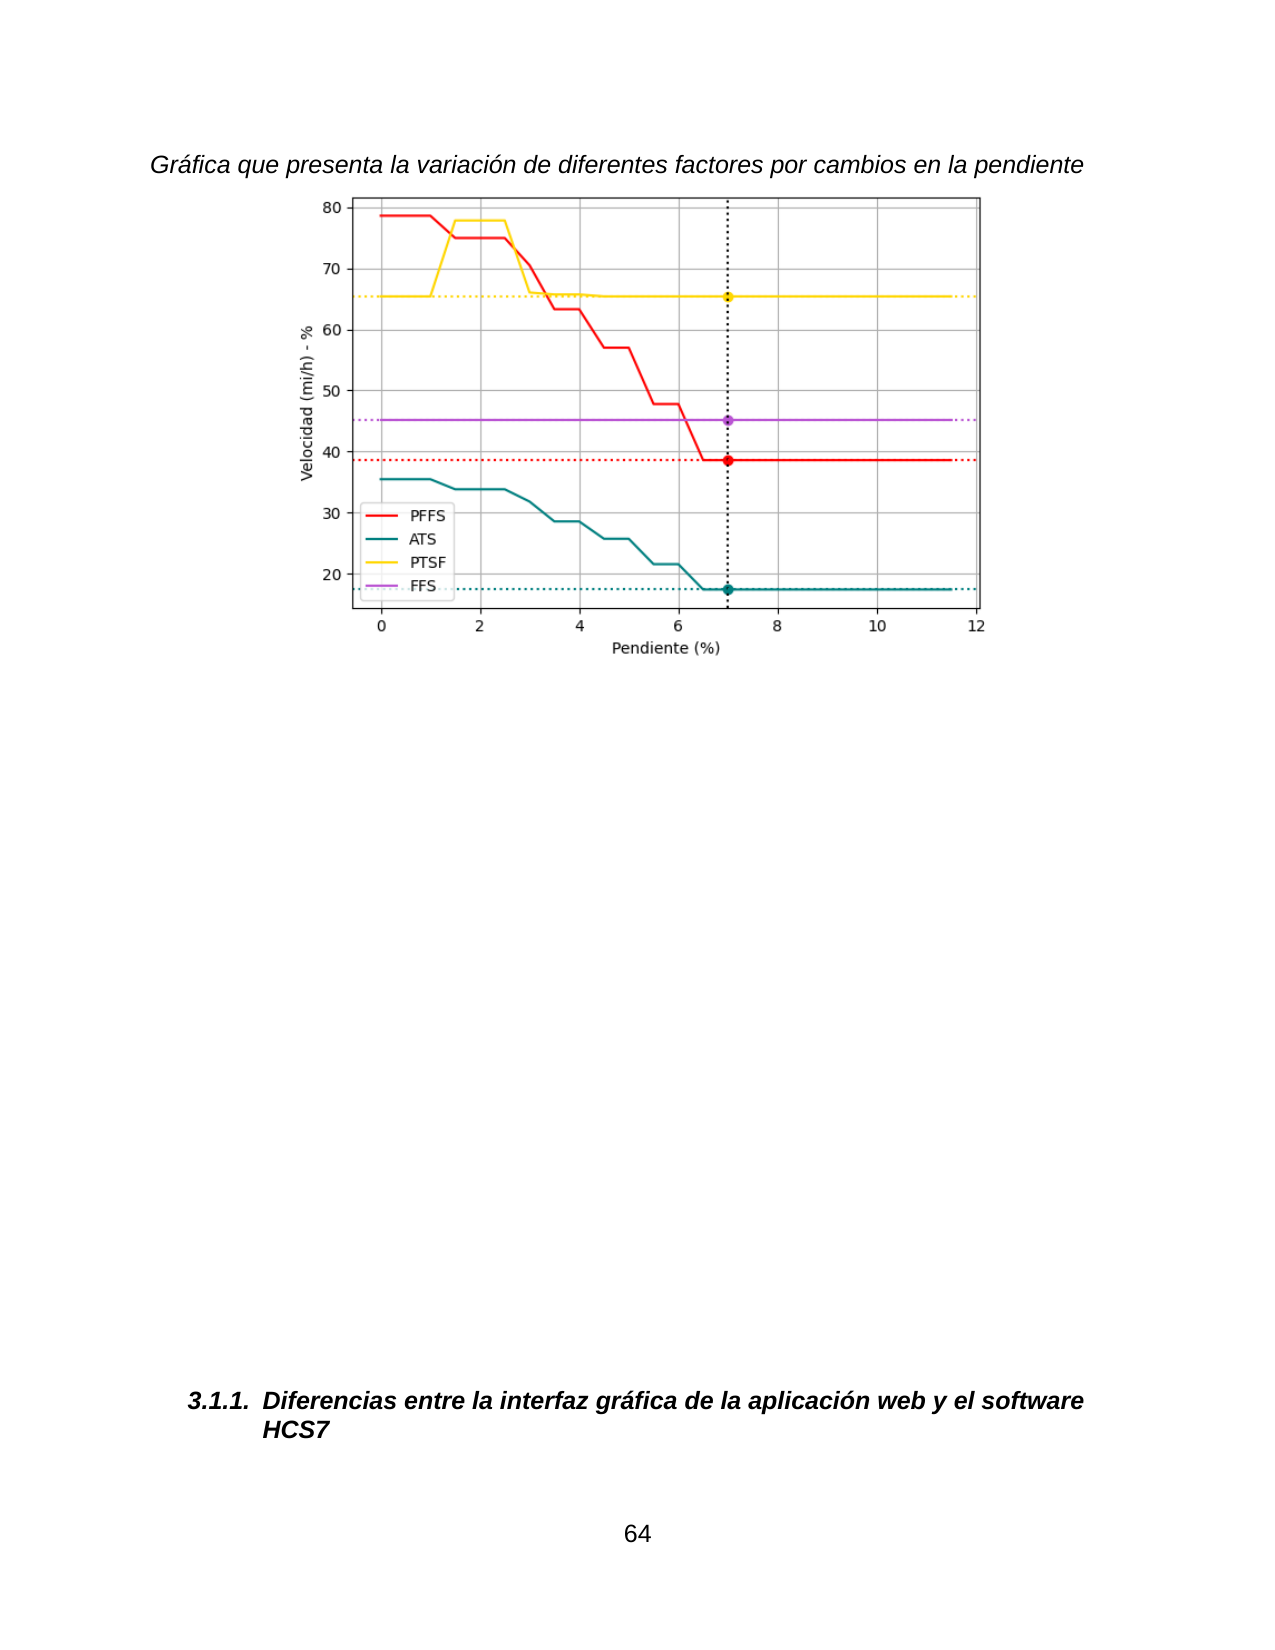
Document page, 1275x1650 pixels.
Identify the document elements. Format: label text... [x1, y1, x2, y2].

subtitle Gráfica que presenta la variación de diferentes factores por cambios en la pendiente [150, 150, 1125, 179]
subtitle Diferencias entre la interfaz gráfica de la aplicación web y el software HCS7 [187, 1386, 1125, 1444]
picture [281, 183, 994, 667]
